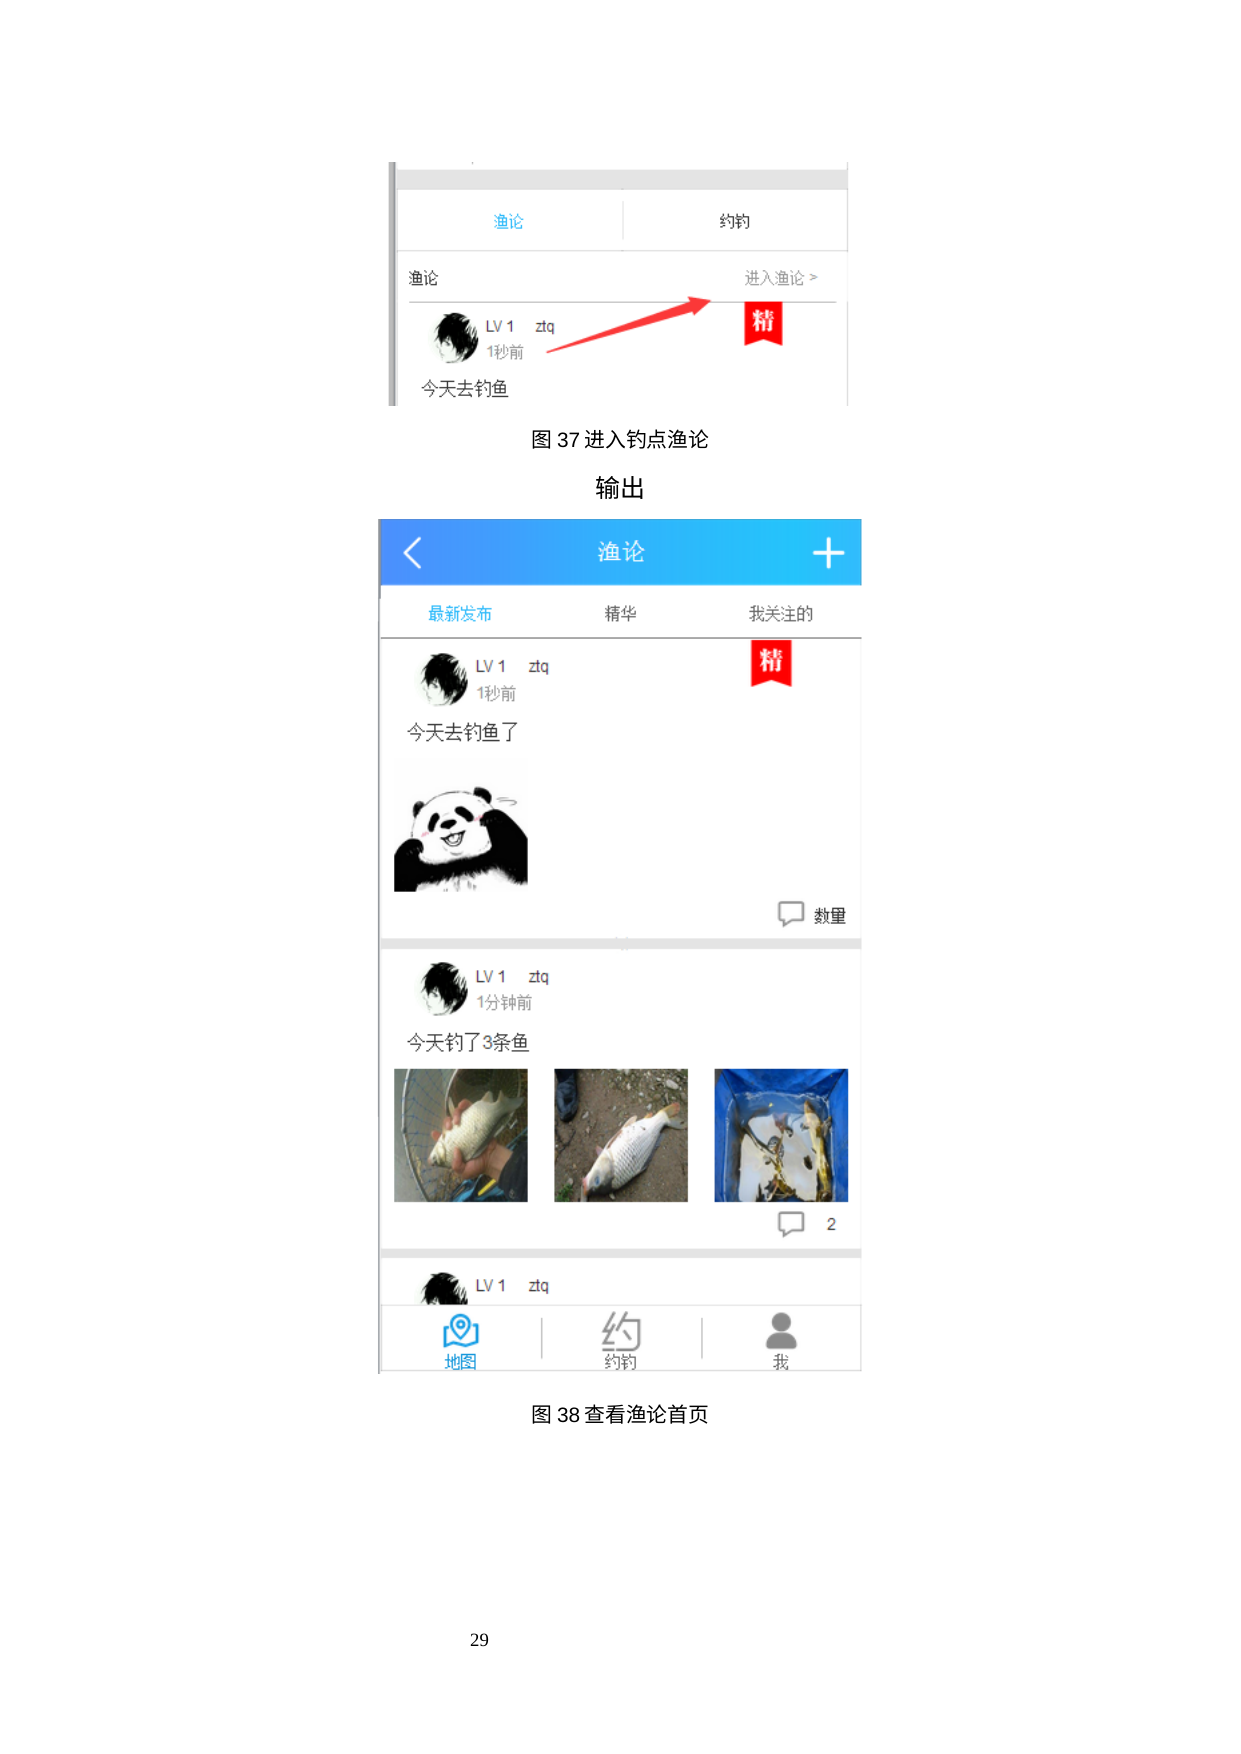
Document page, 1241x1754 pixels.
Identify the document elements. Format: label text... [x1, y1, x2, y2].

picture [377, 519, 863, 1374]
text 图 38查看渔论首页 [187, 1397, 1053, 1429]
picture [388, 162, 852, 406]
text 输出 [187, 454, 1053, 519]
text 图 37进入钓点渔论 [187, 422, 1053, 454]
